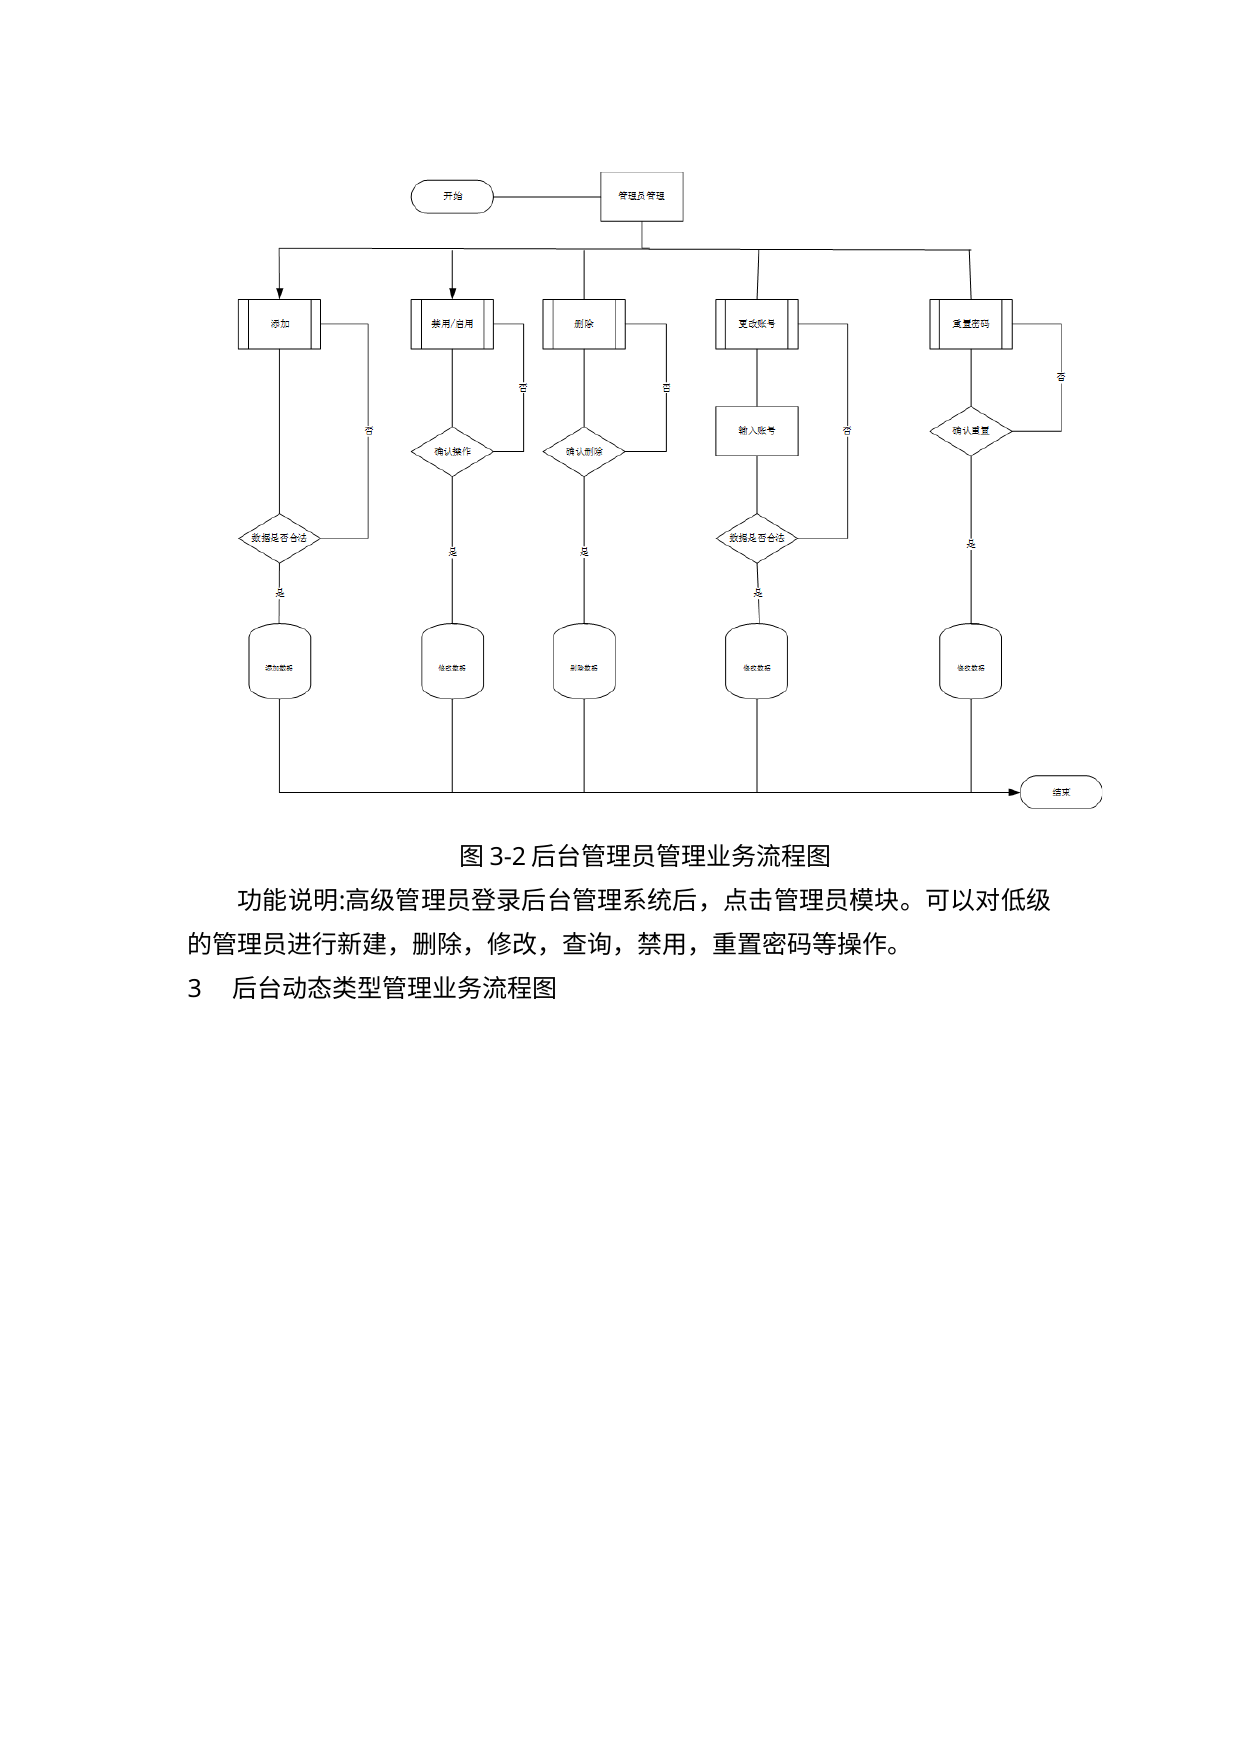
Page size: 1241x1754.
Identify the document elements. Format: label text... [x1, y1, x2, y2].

list 后台动态类型管理业务流程图 [187, 965, 1053, 1009]
list 图3-2后台管理员管理业务流程图 [237, 833, 1053, 877]
picture [237, 172, 1103, 809]
text 功能说明:高级管理员登录后台管理系统后，点击管理员模块。可以对低级的管理员进行新建，删除，修改，查询，禁用，重置密码等操作。 [187, 877, 1053, 965]
